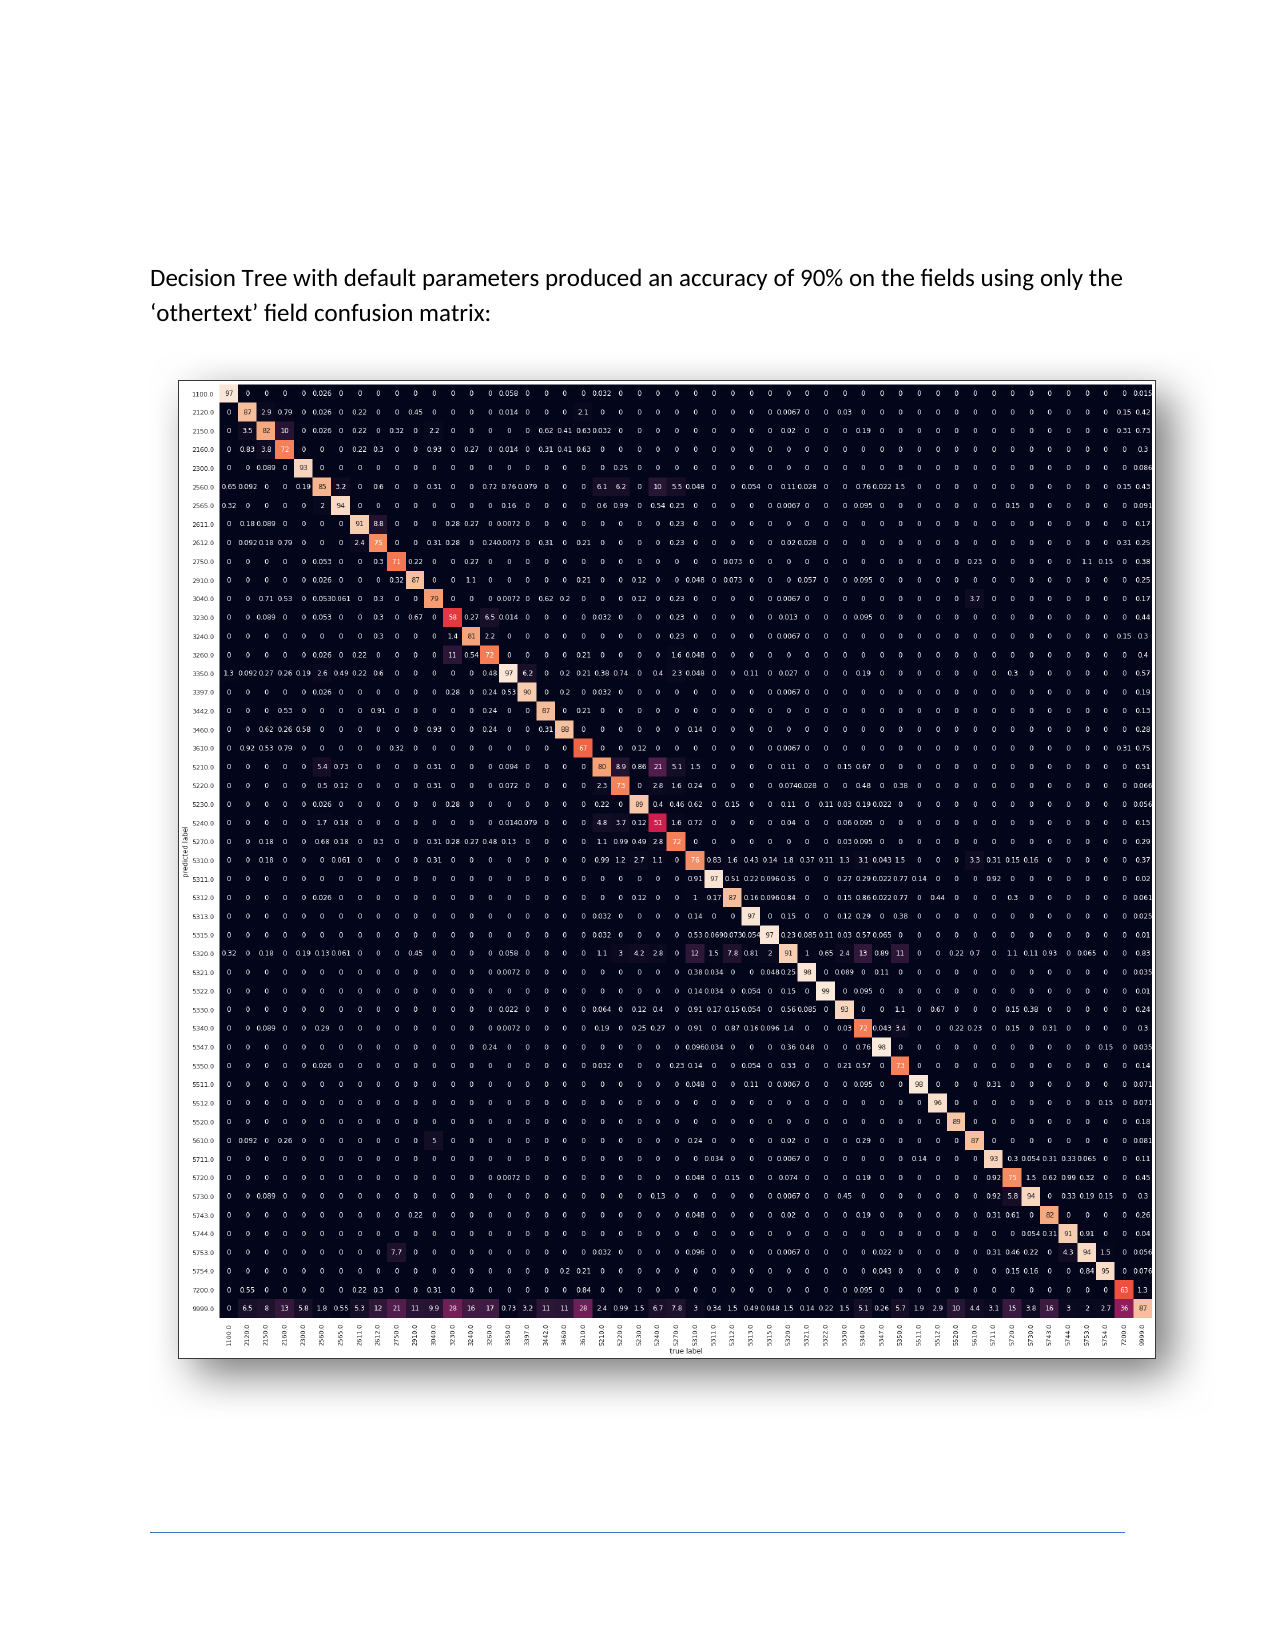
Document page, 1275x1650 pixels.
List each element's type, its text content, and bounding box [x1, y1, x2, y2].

text Decision Tree with default parameters produced an accuracy of 90% on the fields using only the ‘othertext’ field confusion matrix: [150, 262, 1125, 327]
picture [179, 381, 1155, 1358]
